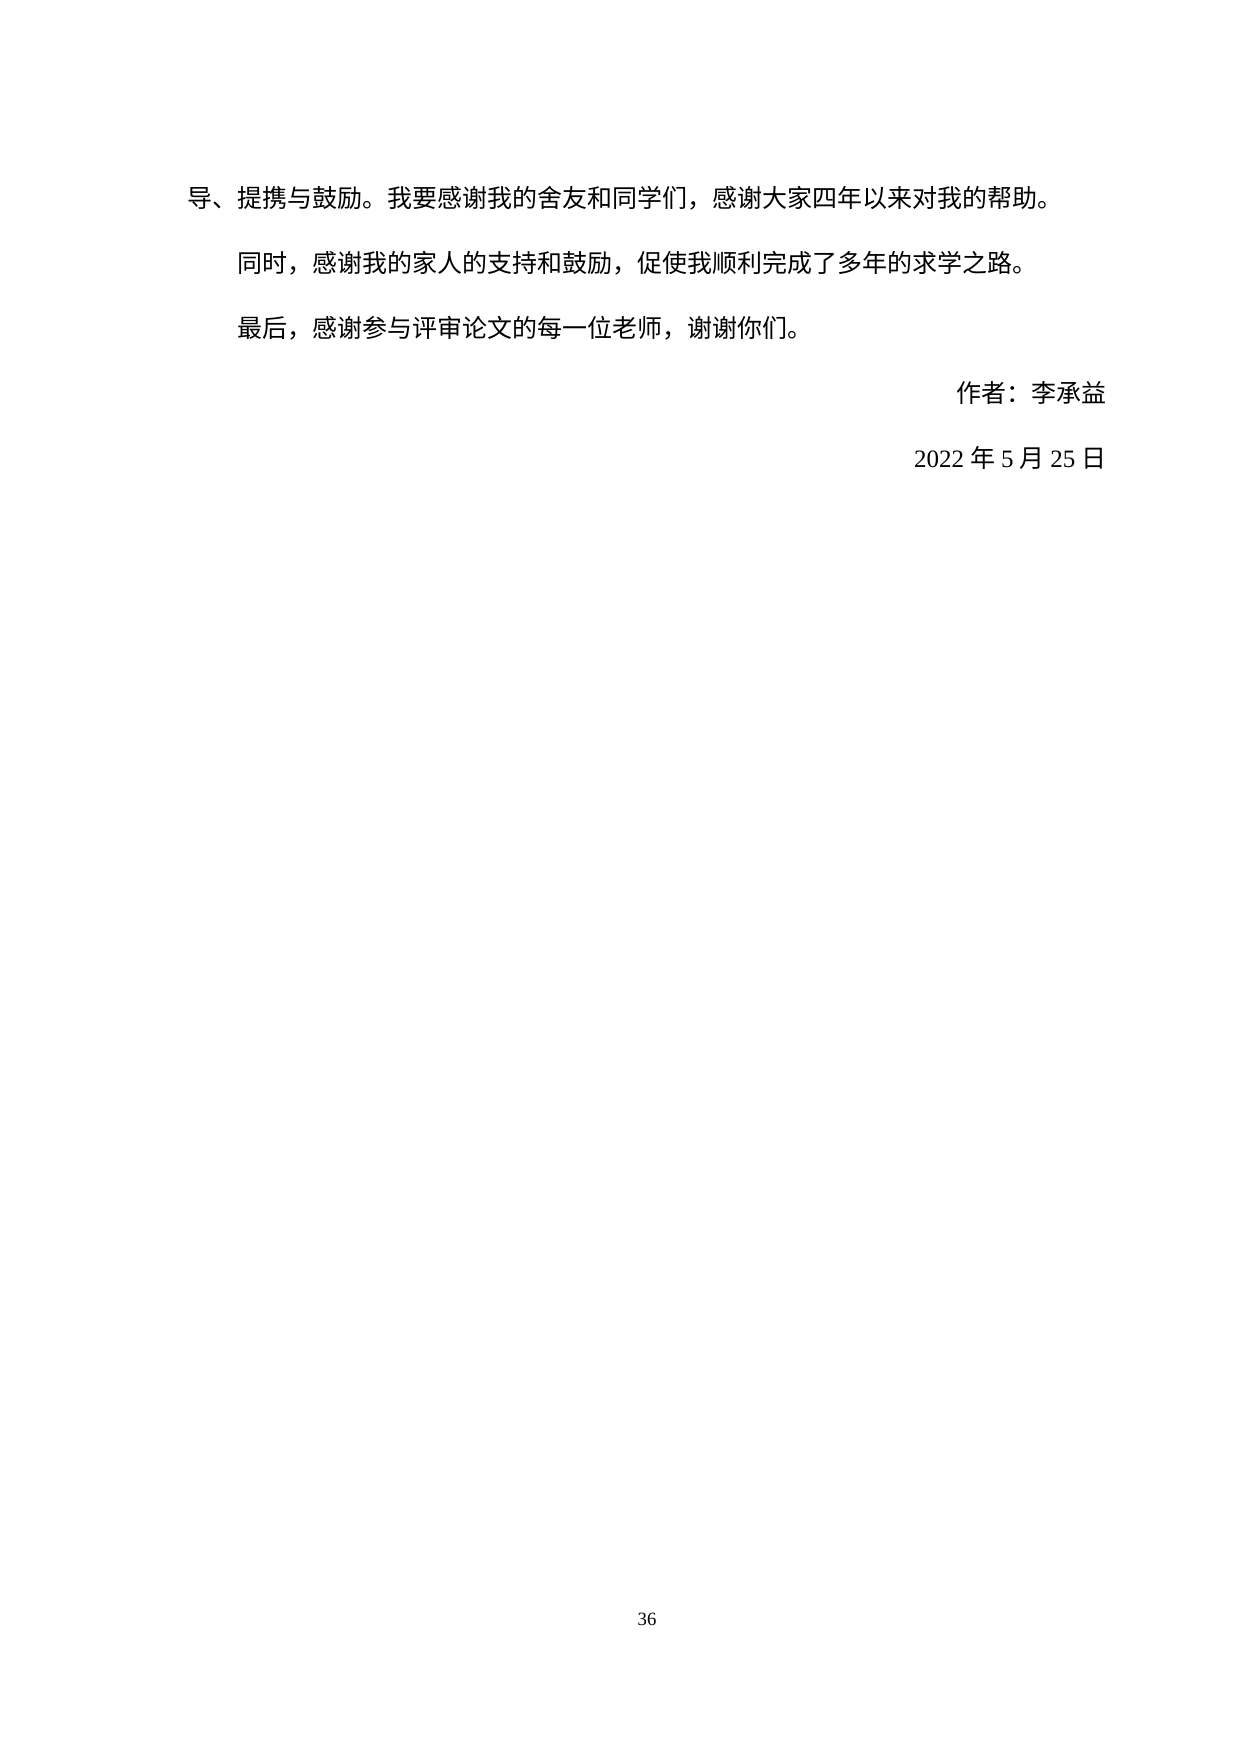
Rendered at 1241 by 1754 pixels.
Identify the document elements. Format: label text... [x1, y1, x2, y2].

text 2022 年 5 月 25 日 [187, 424, 1106, 489]
text 作者：李承益 [187, 359, 1106, 424]
text 同时，感谢我的家人的支持和鼓励，促使我顺利完成了多年的求学之路。 [187, 229, 1106, 294]
text 最后，感谢参与评审论文的每一位老师，谢谢你们。 [187, 294, 1106, 359]
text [187, 164, 1106, 229]
